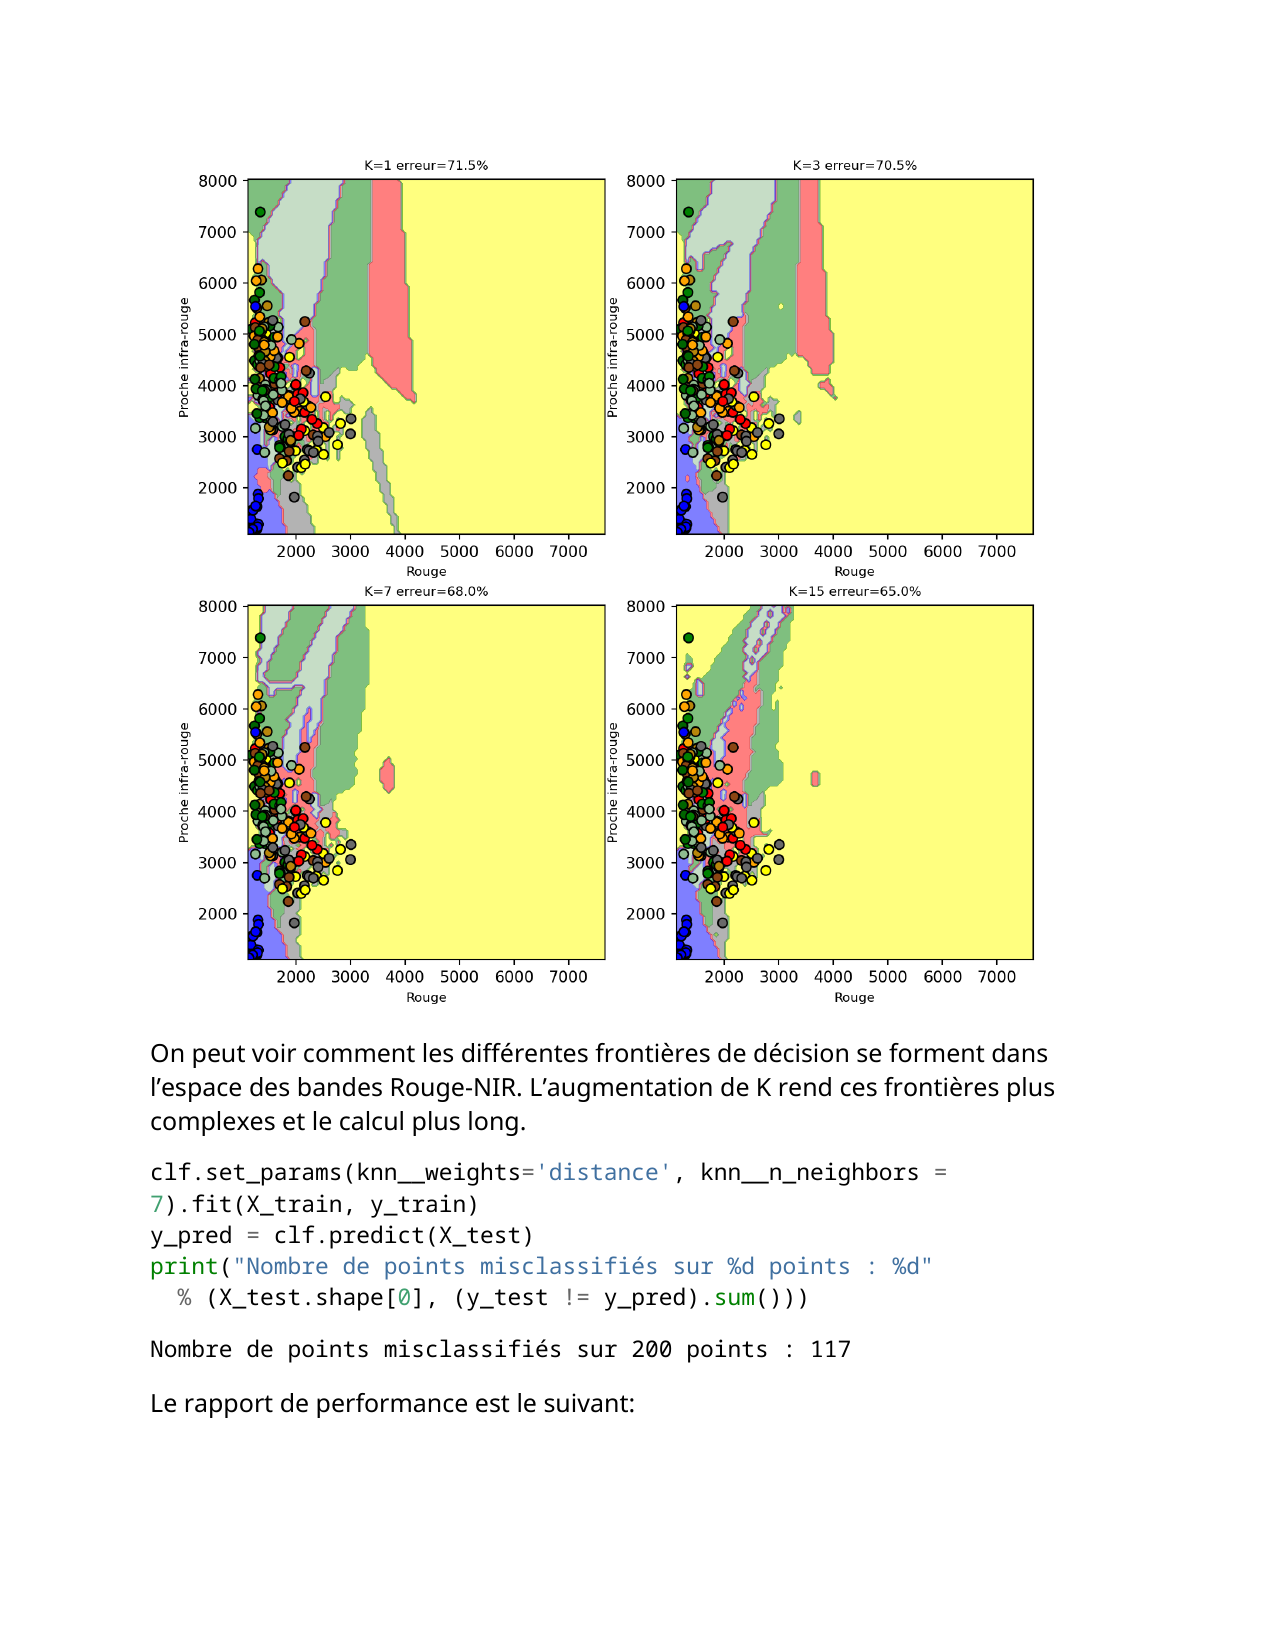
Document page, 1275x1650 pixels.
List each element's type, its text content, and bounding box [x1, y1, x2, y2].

text Nombre de points misclassifiés sur 200 points : 117 [150, 1333, 1125, 1364]
text On peut voir comment les différentes frontières de décision se forment dans l’espace des bandes Rouge-NIR. L’augmentation de K rend ces frontières plus complexes et le calcul plus long. [150, 1035, 1125, 1137]
text Le rapport de performance est le suivant: [150, 1385, 1125, 1419]
text clf.set_params(knn__weights='distance', knn__n_neighbors = 7).fit(X_train, y_train) y_pred = clf.predict(X_test) print("Nombre de points misclassifiés sur %d points : %d" % (X_test.shape[0], (y_test != y_pred).sum())) [150, 1156, 1125, 1312]
picture [168, 150, 1044, 1015]
